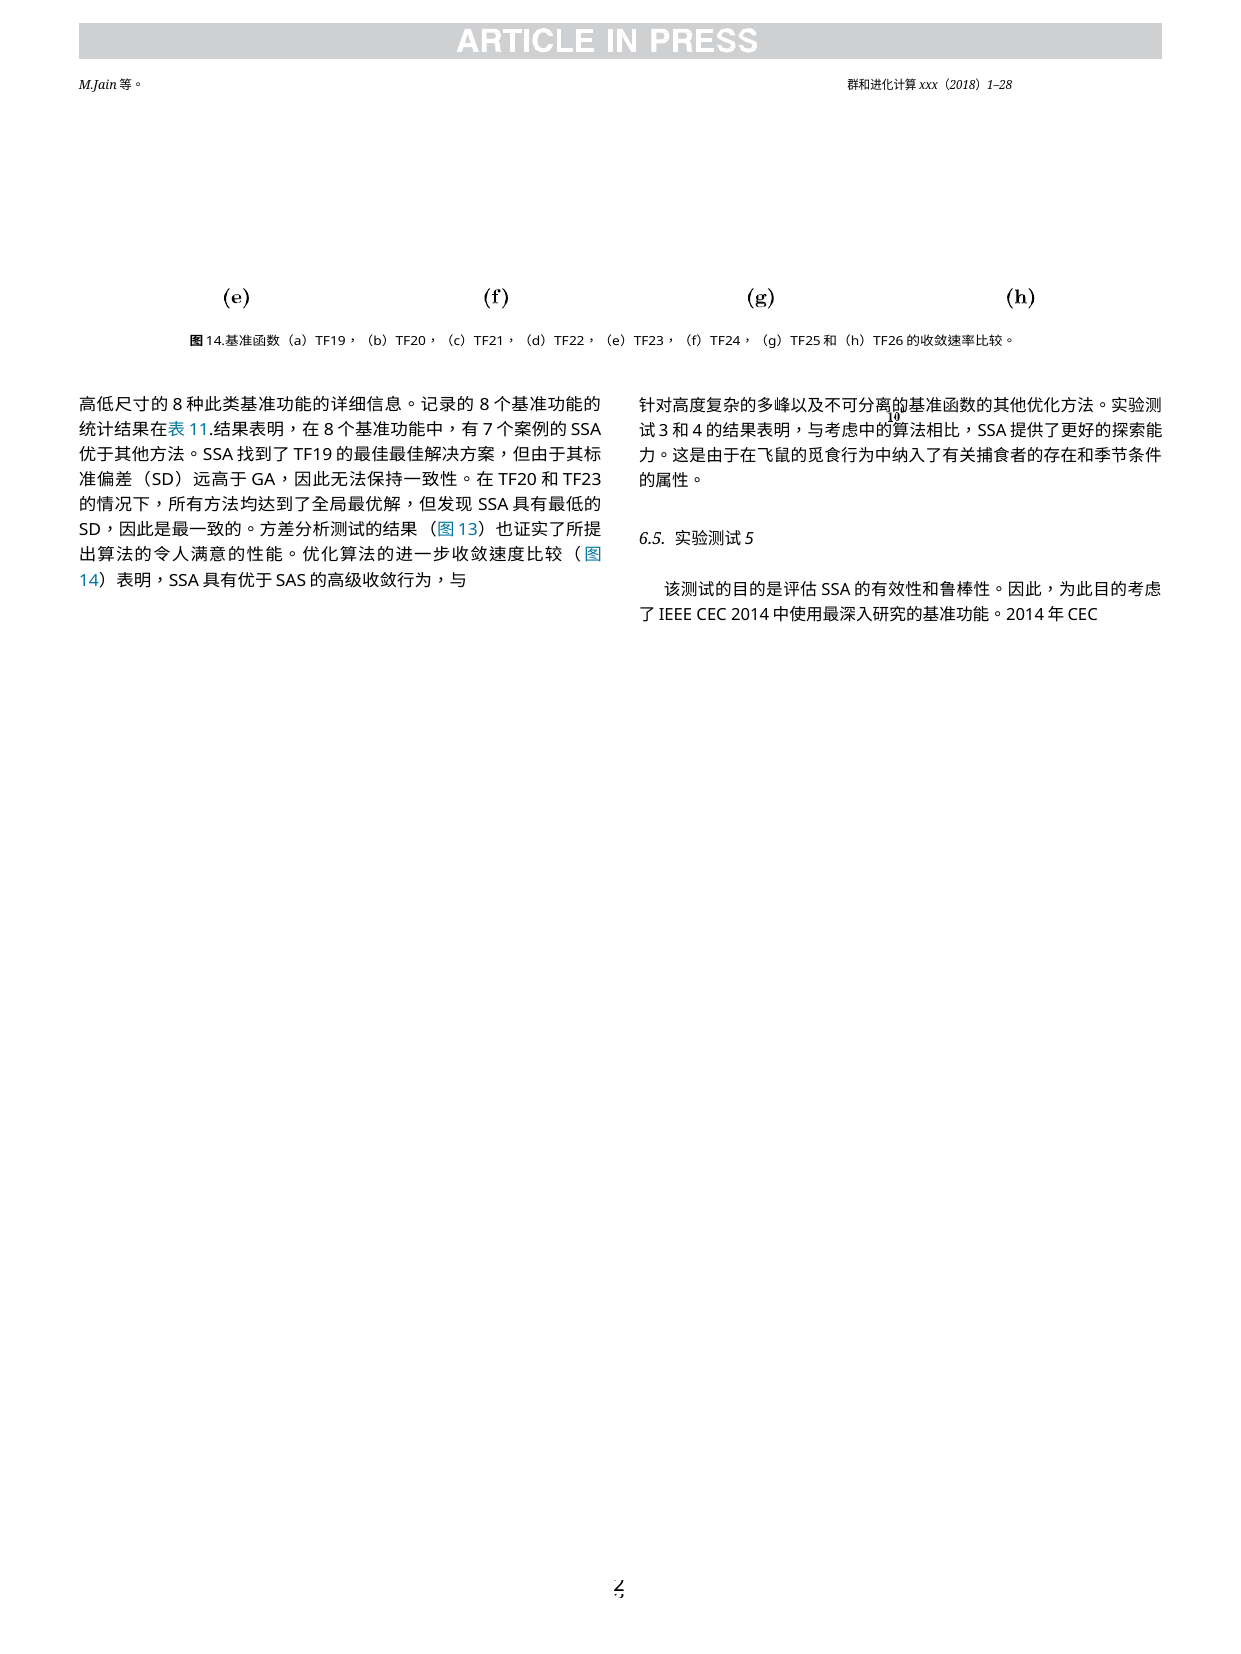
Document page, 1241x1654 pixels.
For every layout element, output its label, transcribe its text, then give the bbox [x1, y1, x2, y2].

list 实验测试5 [638, 527, 1173, 549]
picture [441, 522, 451, 529]
text 该测试的目的是评估SSA的有效性和鲁棒性。因此，为此目的考虑了IEEE CEC 2014中使用最深入研究的基准功能。2014年CEC [638, 578, 1162, 626]
text 高低尺寸的8种此类基准功能的详细信息。记录的8个基准功能的统计结果在表11.结果表明，在8个基准功能中，有7个案例的SSA优于其他方法。SSA找到了TF19的最佳最佳解决方案，但由于其标准偏差（SD）远高于GA，因此无法保持一致性。在TF20和TF23的情况下，所有方法均达到了全局最优解，但发现SSA具有最低的SD，因此是最一致的。方差分析测试的结果（图13）也证实了所提出算法的令人满意的性能。优化算法的进一步收敛速度比较（图14）表明，SSA具有优于SAS的高级收敛行为，与 [78, 392, 602, 591]
text 图14.基准函数（a）TF19，（b）TF20，（c）TF21，（d）TF22，（e）TF23，（f）TF24，（g）TF25和（h）TF26的收敛速率比较。 [189, 332, 1173, 349]
picture [438, 524, 451, 536]
text 针对高度复杂的多峰以及不可分离的基准函数的其他优化方法。实验测试3和4的结果表明，与考虑中的算法相比，SSA提供了更好的探索能力。这是由于在飞鼠的觅食行为中纳入了有关捕食者的存在和季节条件的属性。 [638, 393, 1162, 491]
